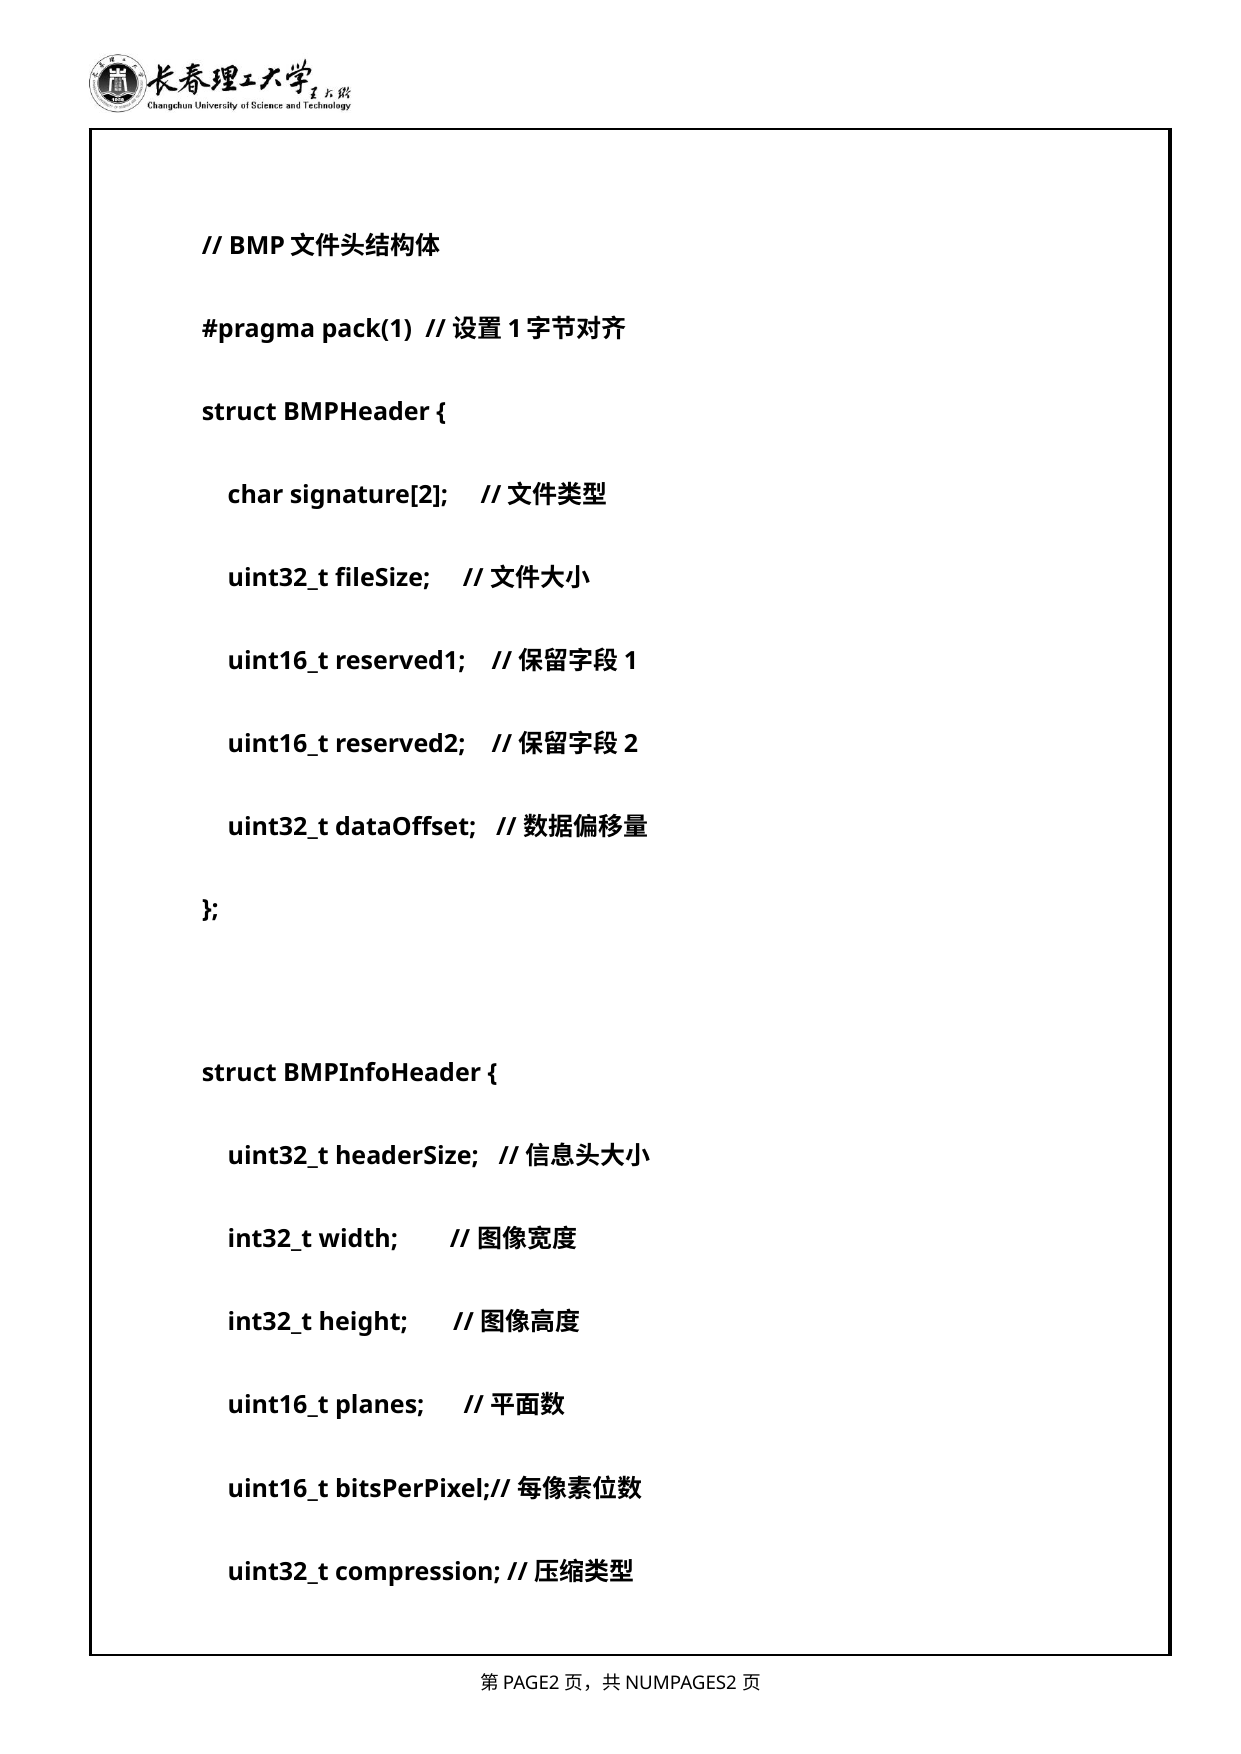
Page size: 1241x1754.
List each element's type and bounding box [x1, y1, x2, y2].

table_cell [92, 130, 1168, 1654]
picture [88, 53, 355, 113]
